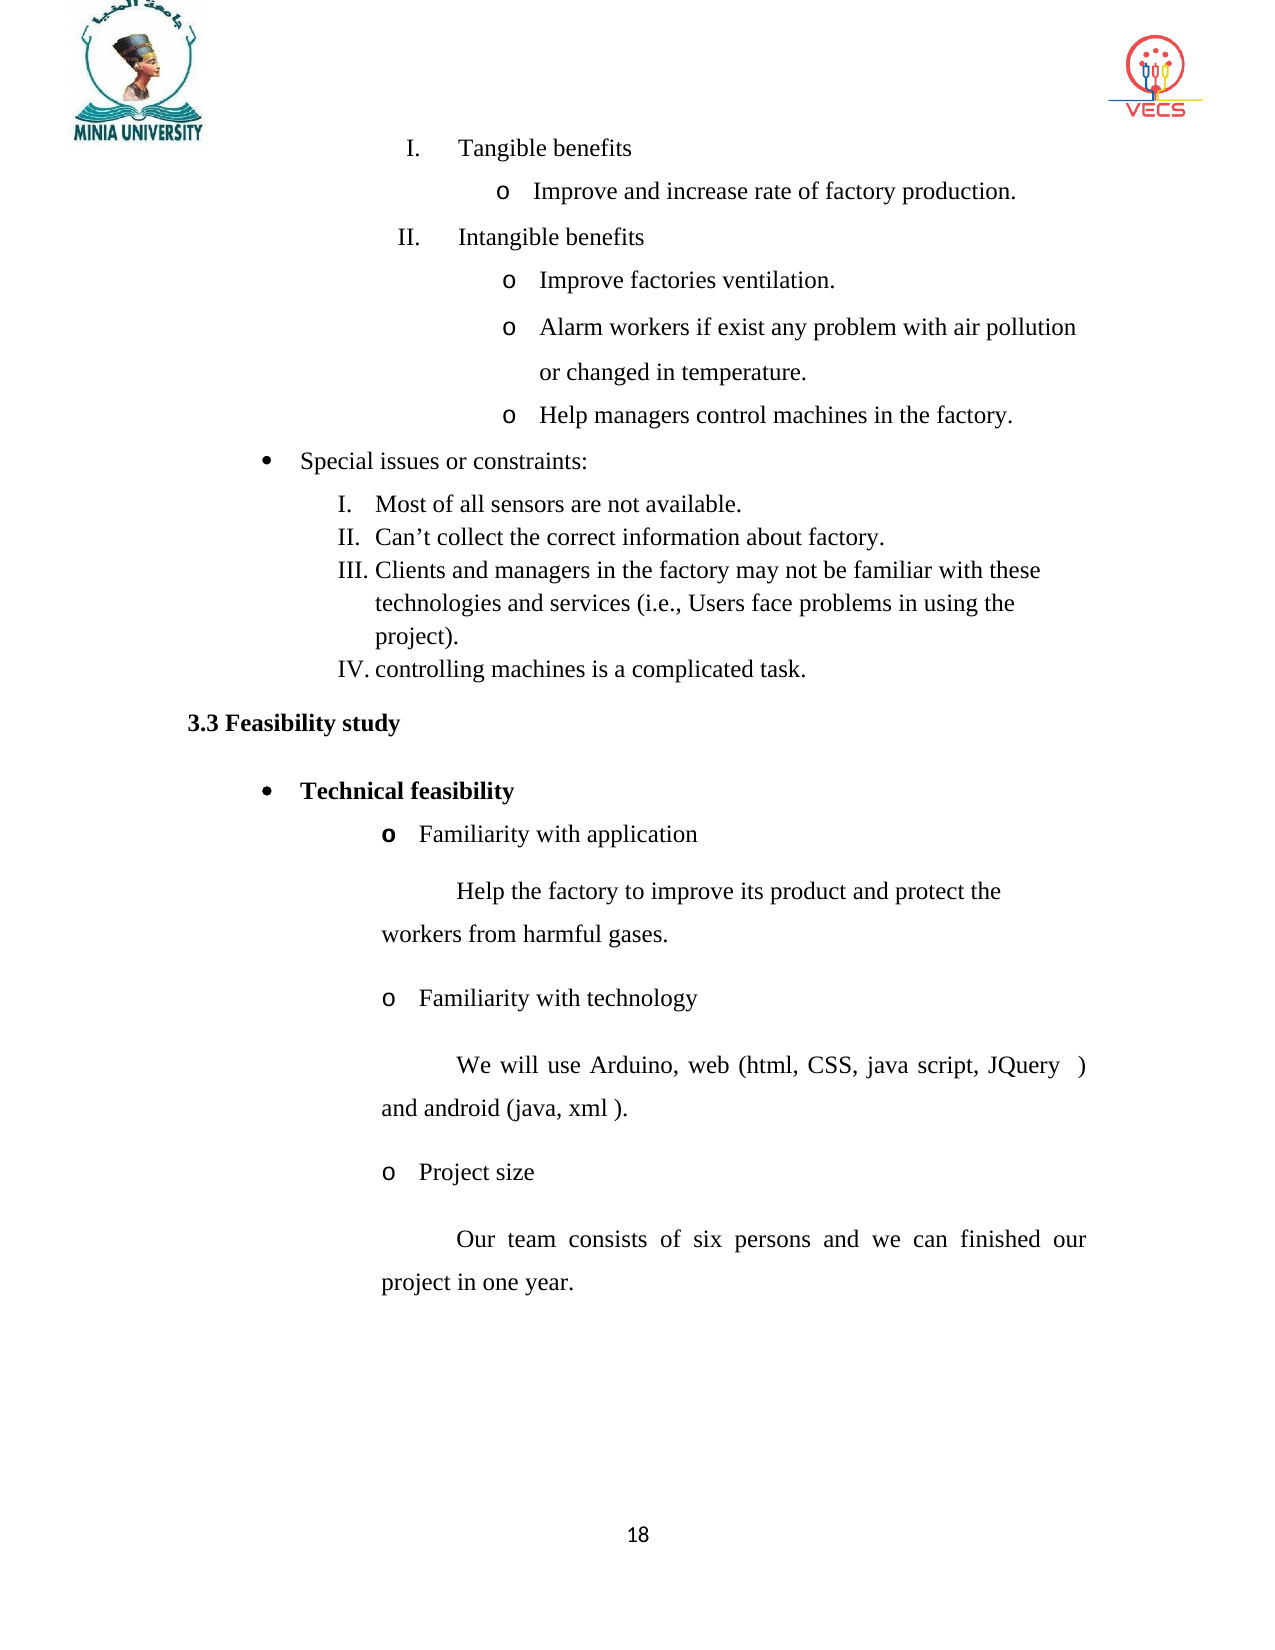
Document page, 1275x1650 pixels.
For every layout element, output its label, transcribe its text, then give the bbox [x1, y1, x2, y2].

list Special issues or constraints: [262, 446, 1087, 475]
list Familiarity with application [381, 819, 1087, 850]
list Intangible benefits [420, 222, 1087, 251]
list Familiarity with technology [381, 983, 1087, 1014]
list Help managers control machines in the factory. [502, 400, 1087, 431]
list Alarm workers if exist any problem with air pollution or changed in temperature. [502, 312, 1087, 386]
list Improve and increase rate of factory production. [495, 176, 1087, 207]
list controlling machines is a complicated task. [337, 654, 1087, 683]
list Can’t collect the correct information about factory. [337, 522, 1087, 551]
subtitle Feasibility study [187, 708, 1087, 737]
list Technical feasibility [262, 776, 1087, 805]
text Our team consists of six persons and we can finished our project in one year. [381, 1224, 1087, 1296]
picture [65, 0, 205, 152]
list Most of all sensors are not available. [337, 489, 1087, 518]
list Project size [381, 1157, 1087, 1188]
text Help the factory to improve its product and protect the workers from harmful gases. [381, 876, 1087, 948]
list Clients and managers in the factory may not be familiar with these technologies and services (i.e., Users face problems in using the project). [337, 555, 1087, 650]
list Tangible benefits [420, 133, 1087, 162]
text We will use Arduino, web (html, CSS, java script, JQuery ) and android (java, xml ). [381, 1050, 1087, 1122]
picture [1089, 11, 1229, 151]
list Improve factories ventilation. [502, 265, 1087, 296]
